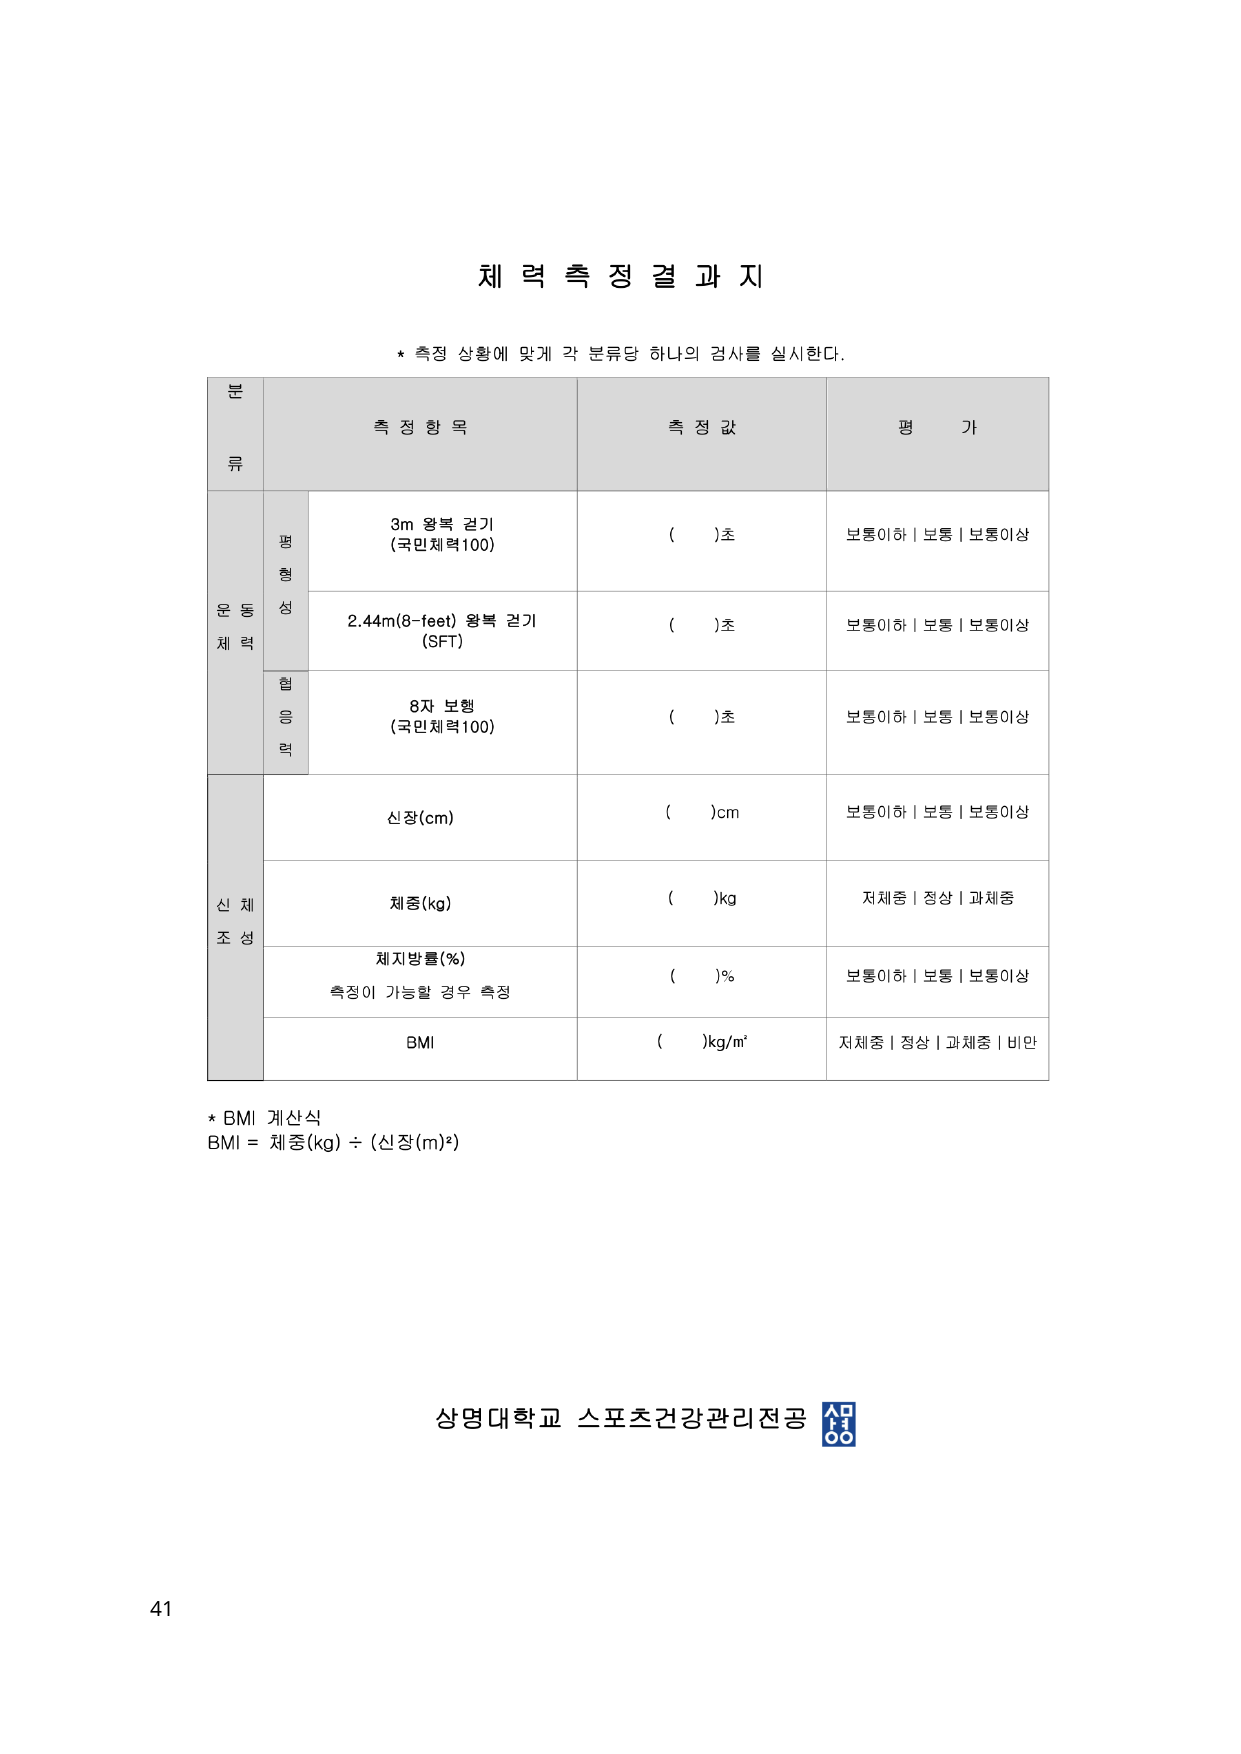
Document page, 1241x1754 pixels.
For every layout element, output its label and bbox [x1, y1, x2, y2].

picture [150, 177, 1091, 1507]
